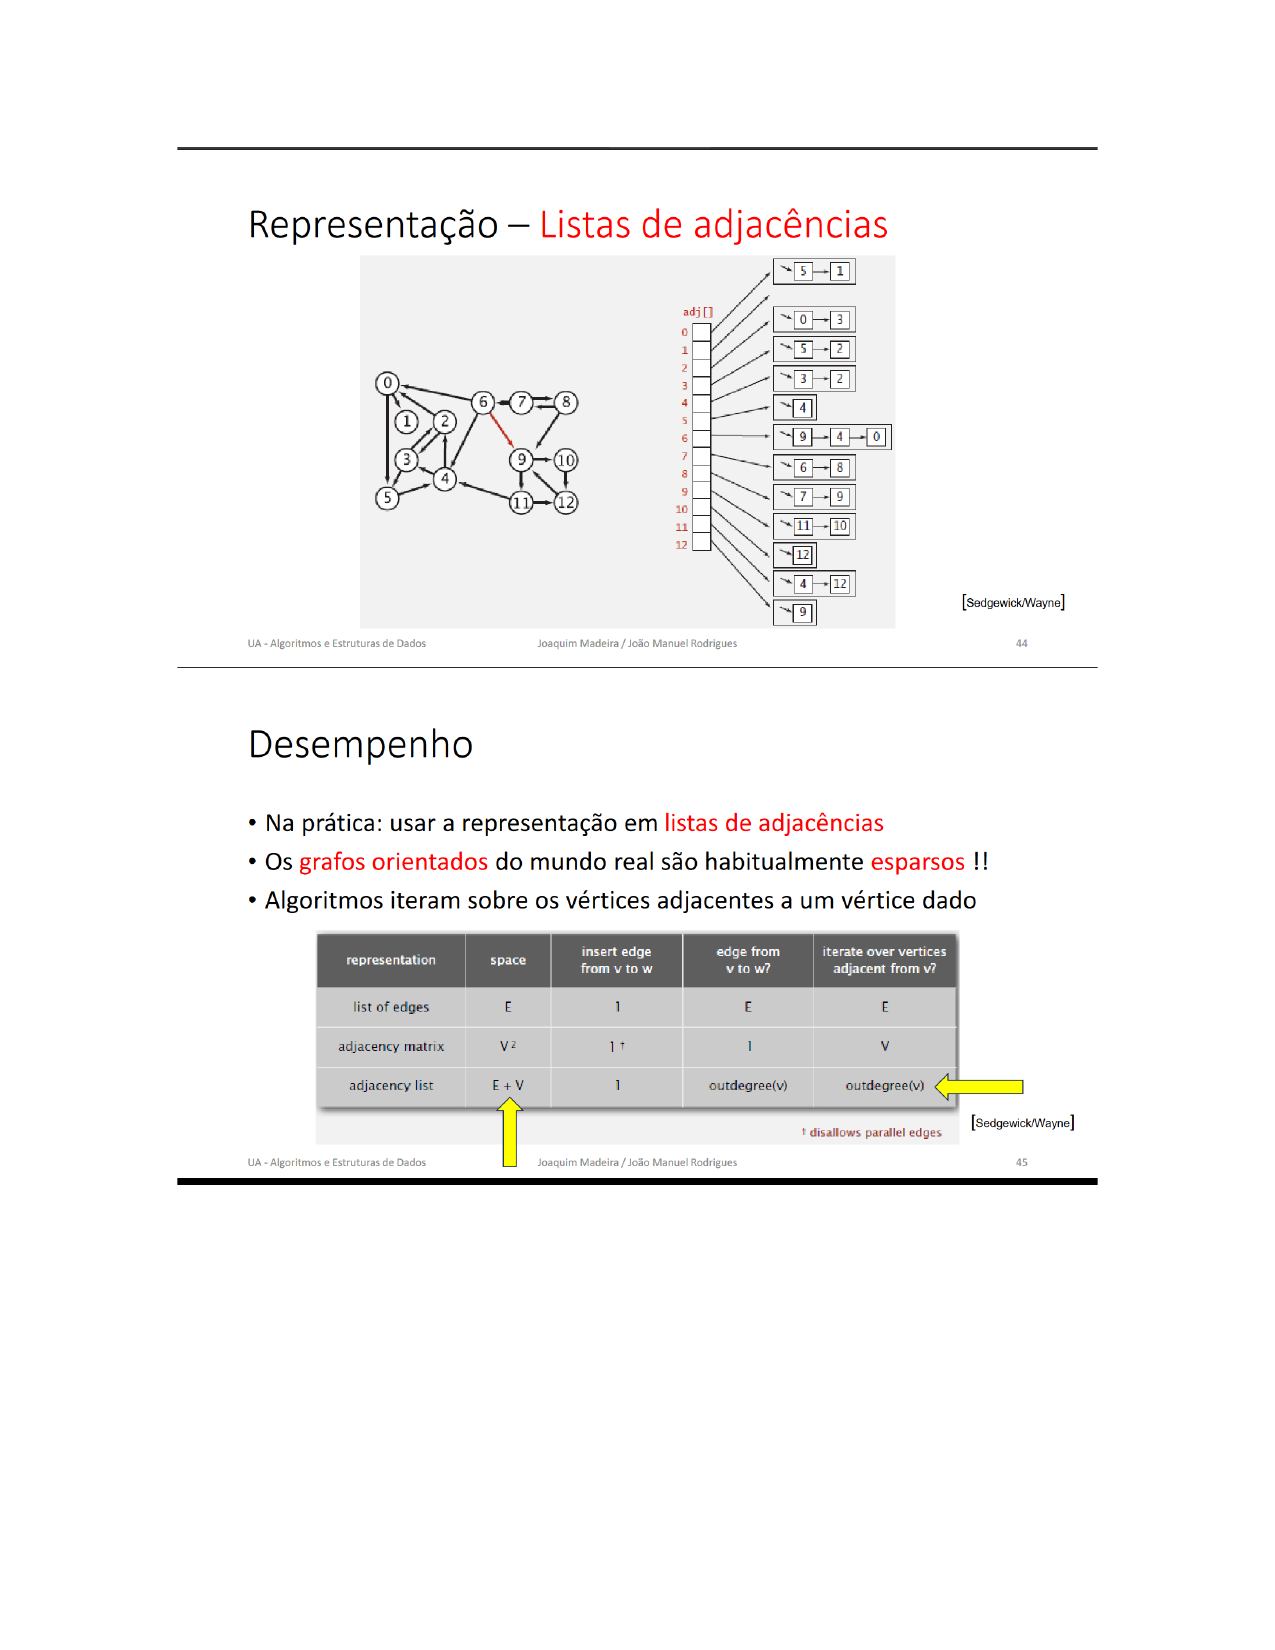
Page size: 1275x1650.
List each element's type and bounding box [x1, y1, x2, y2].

picture [177, 147, 1098, 666]
picture [177, 667, 1098, 1185]
